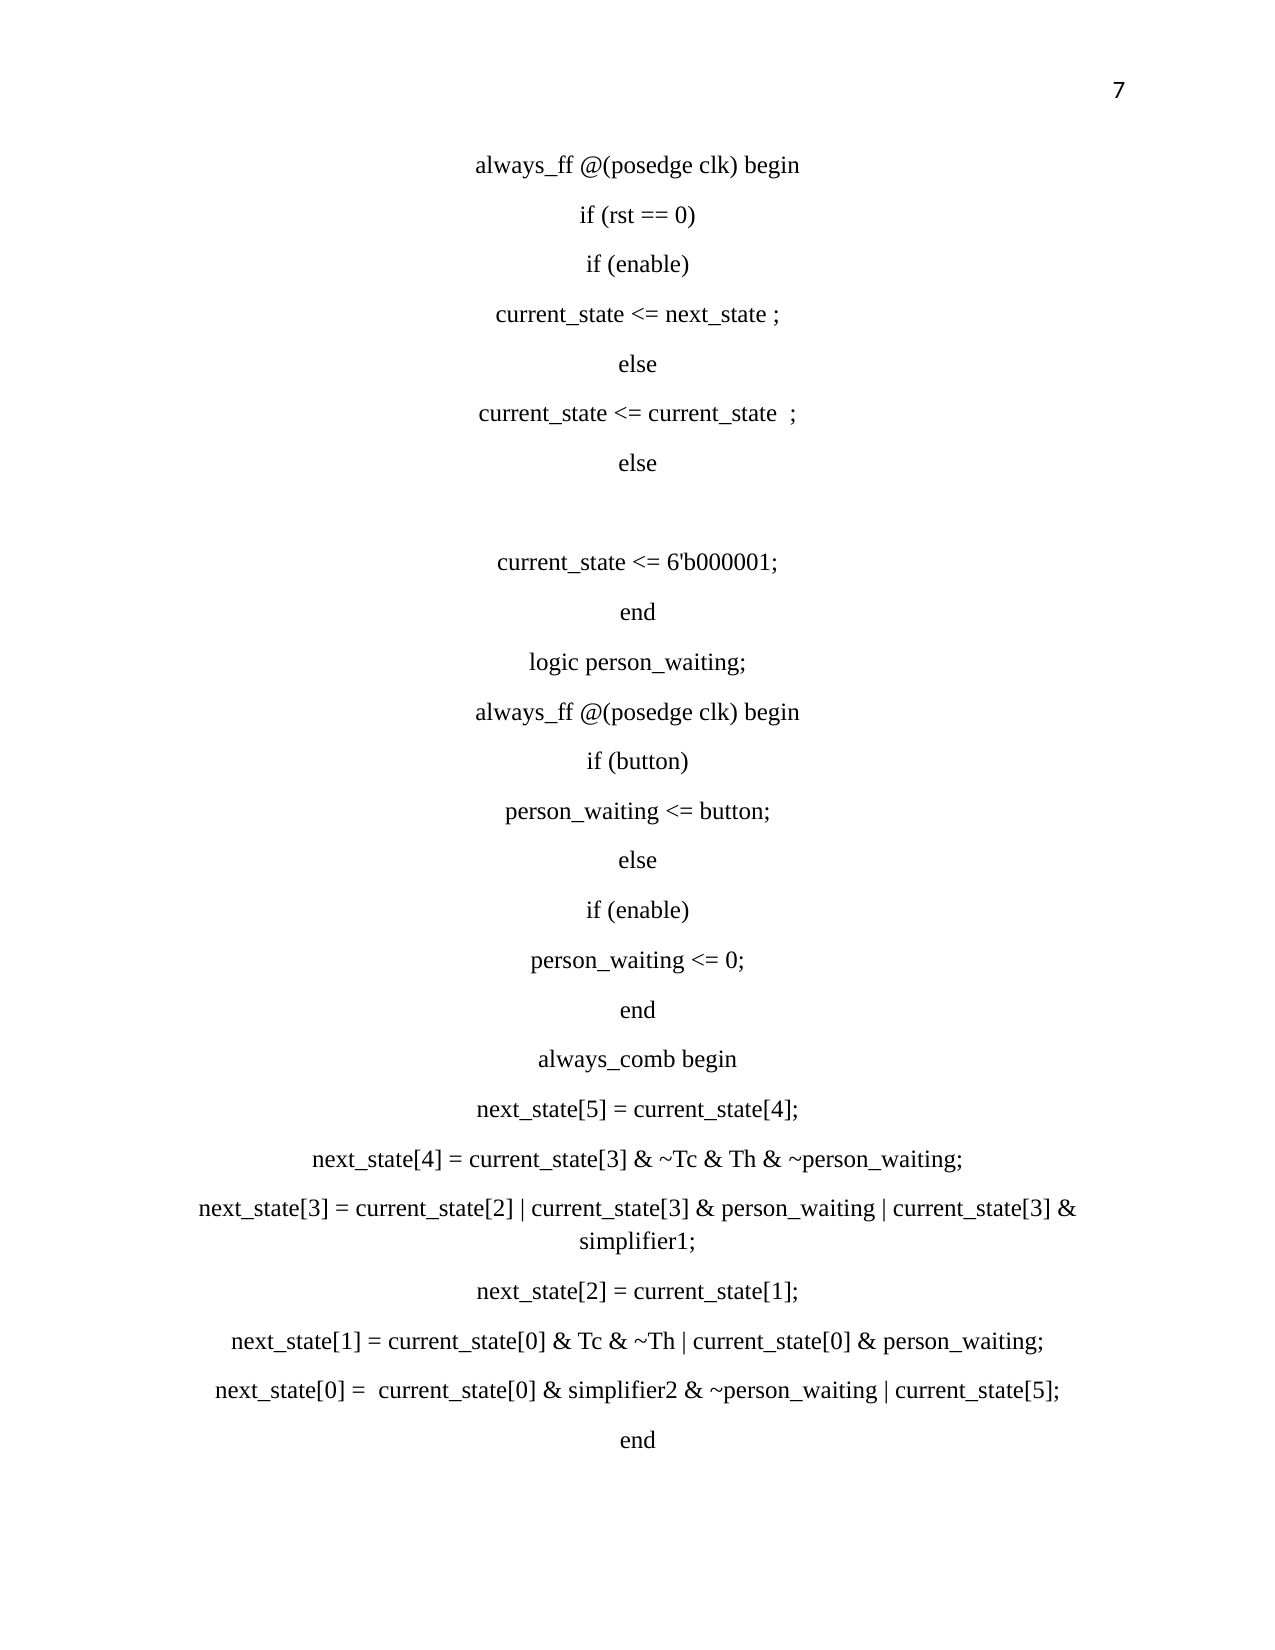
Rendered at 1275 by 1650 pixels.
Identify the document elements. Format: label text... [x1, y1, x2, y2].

text always_ff @(posedge clk) begin [150, 150, 1125, 179]
text current_state <= current_state ; [150, 398, 1125, 427]
text always_comb begin [150, 1044, 1125, 1073]
text next_state[0] = current_state[0] & simplifier2 & ~person_waiting | current_state[5]; [150, 1376, 1125, 1404]
text if (enable) [150, 895, 1125, 924]
text always_ff @(posedge clk) begin [150, 697, 1125, 725]
text person_waiting <= 0; [150, 945, 1125, 974]
text else [150, 448, 1125, 477]
text person_waiting <= button; [150, 796, 1125, 825]
text end [150, 597, 1125, 626]
text if (button) [150, 746, 1125, 775]
text end [150, 995, 1125, 1023]
text if (rst == 0) [150, 200, 1125, 228]
text next_state[3] = current_state[2] | current_state[3] & person_waiting | current_state[3] & simplifier1; [150, 1193, 1125, 1255]
text if (enable) [150, 249, 1125, 278]
text end [150, 1425, 1125, 1454]
text else [150, 846, 1125, 874]
text logic person_waiting; [150, 647, 1125, 676]
text next_state[4] = current_state[3] & ~Tc & Th & ~person_waiting; [150, 1144, 1125, 1172]
text next_state[2] = current_state[1]; [150, 1276, 1125, 1305]
text current_state <= 6'b000001; [150, 547, 1125, 576]
text next_state[5] = current_state[4]; [150, 1094, 1125, 1123]
text next_state[1] = current_state[0] & Tc & ~Th | current_state[0] & person_waiting; [150, 1326, 1125, 1354]
text current_state <= next_state ; [150, 299, 1125, 328]
text else [150, 349, 1125, 377]
